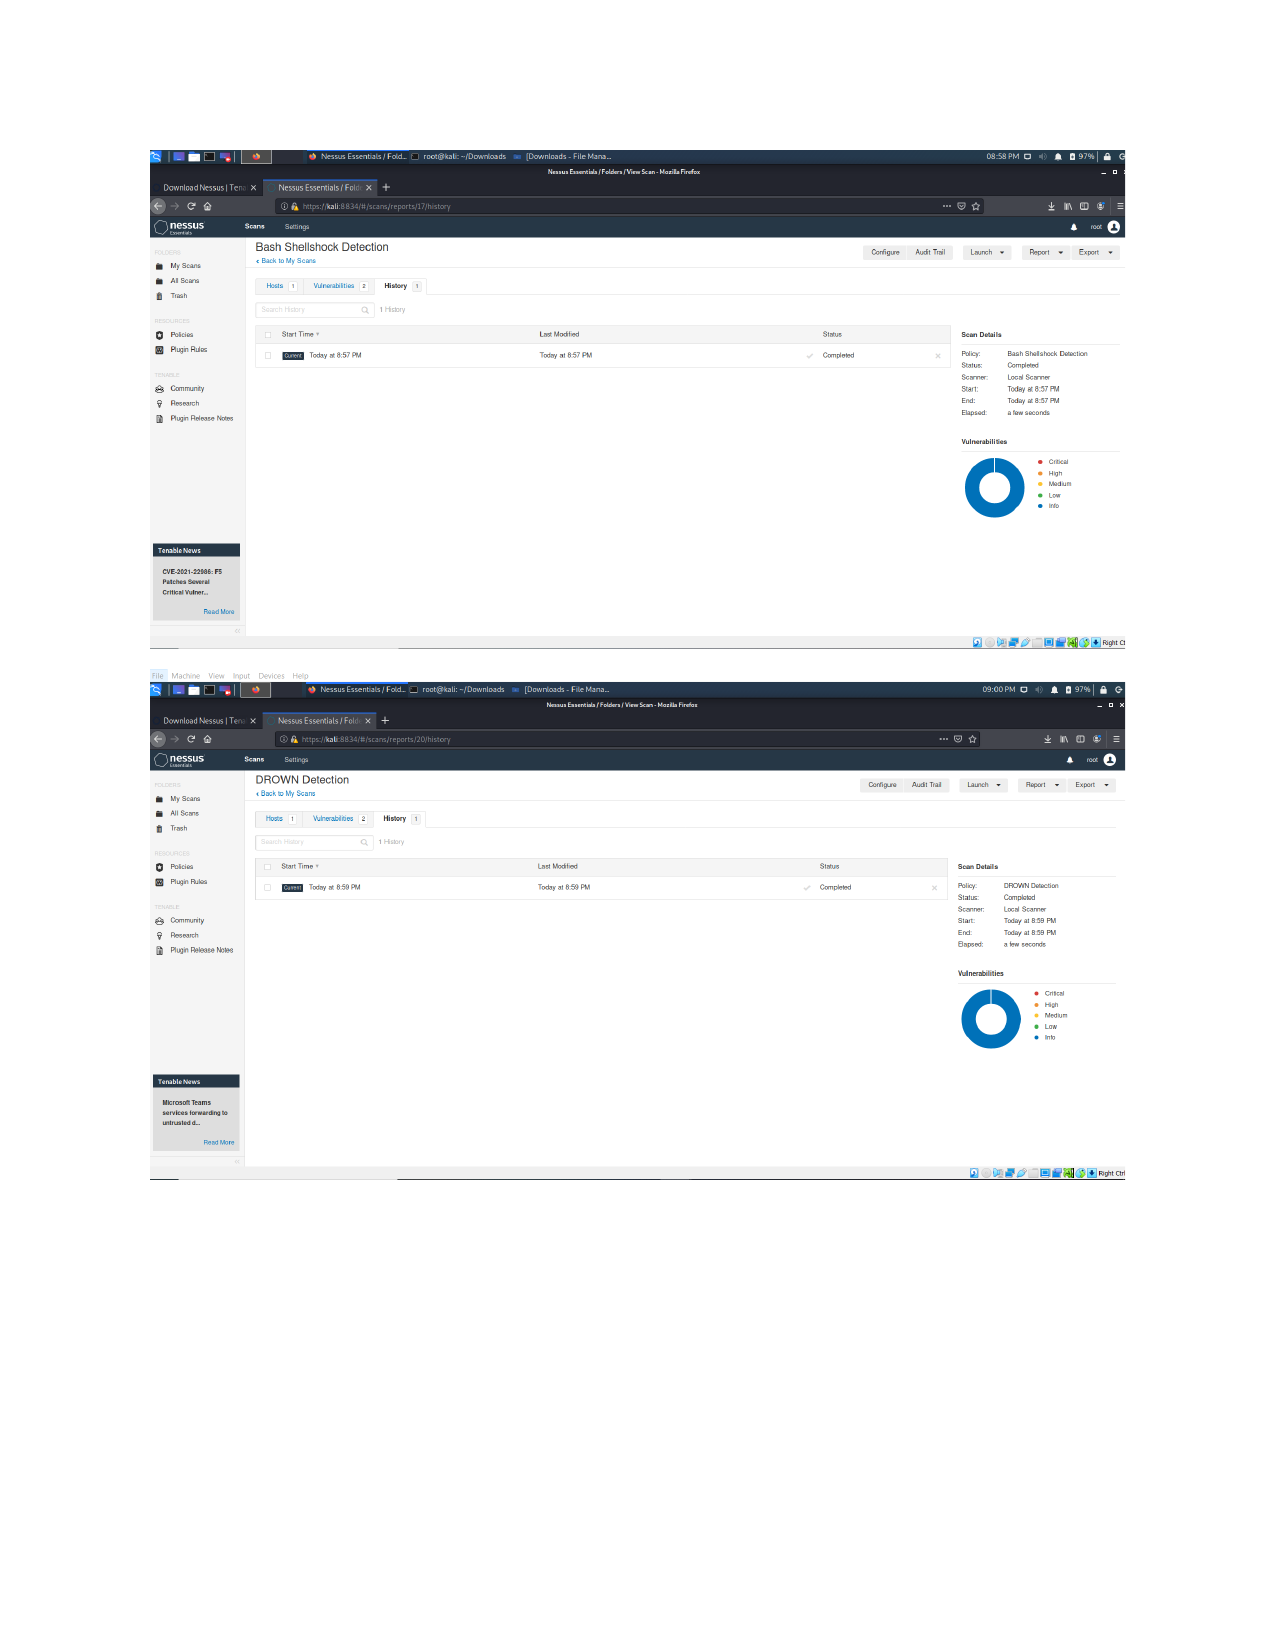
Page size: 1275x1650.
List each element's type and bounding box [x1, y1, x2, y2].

picture [150, 150, 1125, 649]
picture [150, 667, 1125, 1180]
